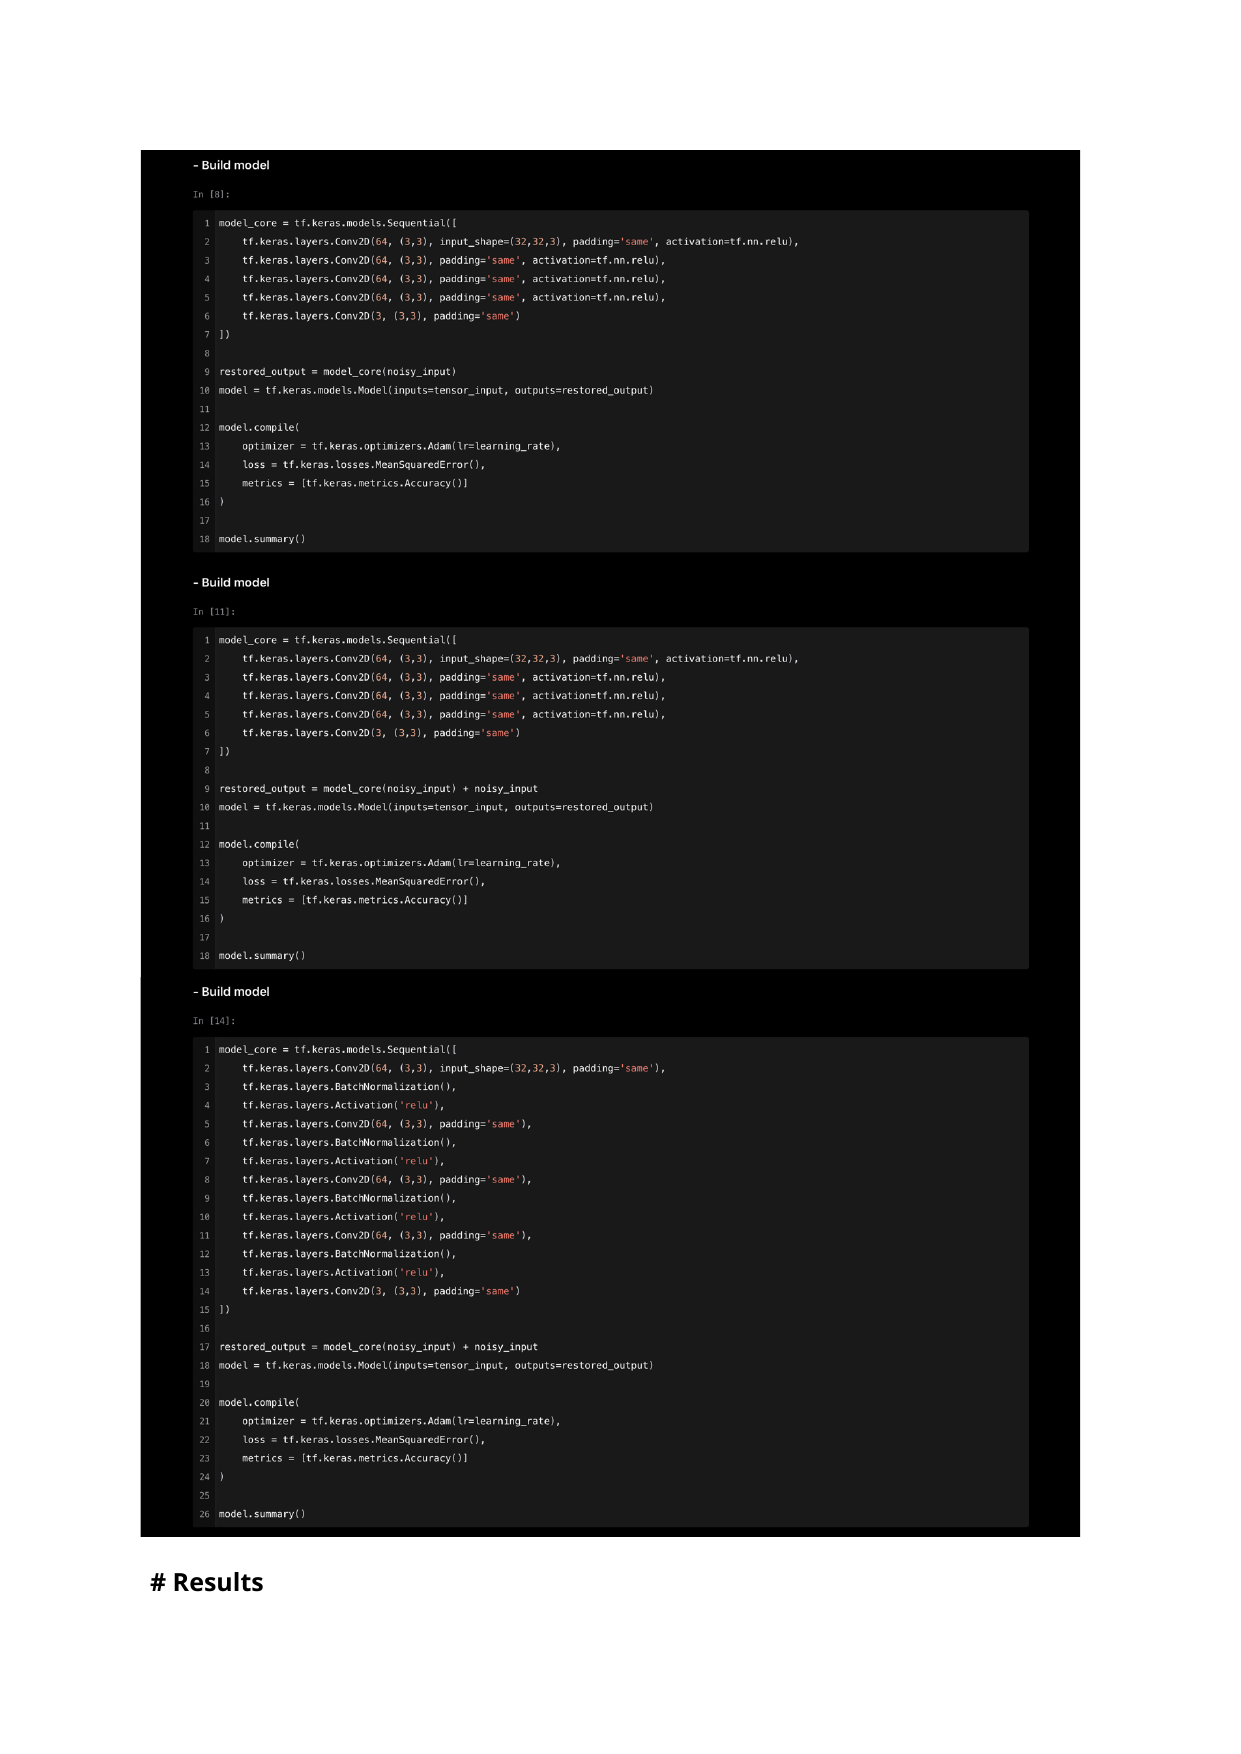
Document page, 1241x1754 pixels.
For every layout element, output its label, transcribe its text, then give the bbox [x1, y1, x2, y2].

text # Results [150, 1565, 1090, 1599]
picture [140, 150, 1081, 1537]
